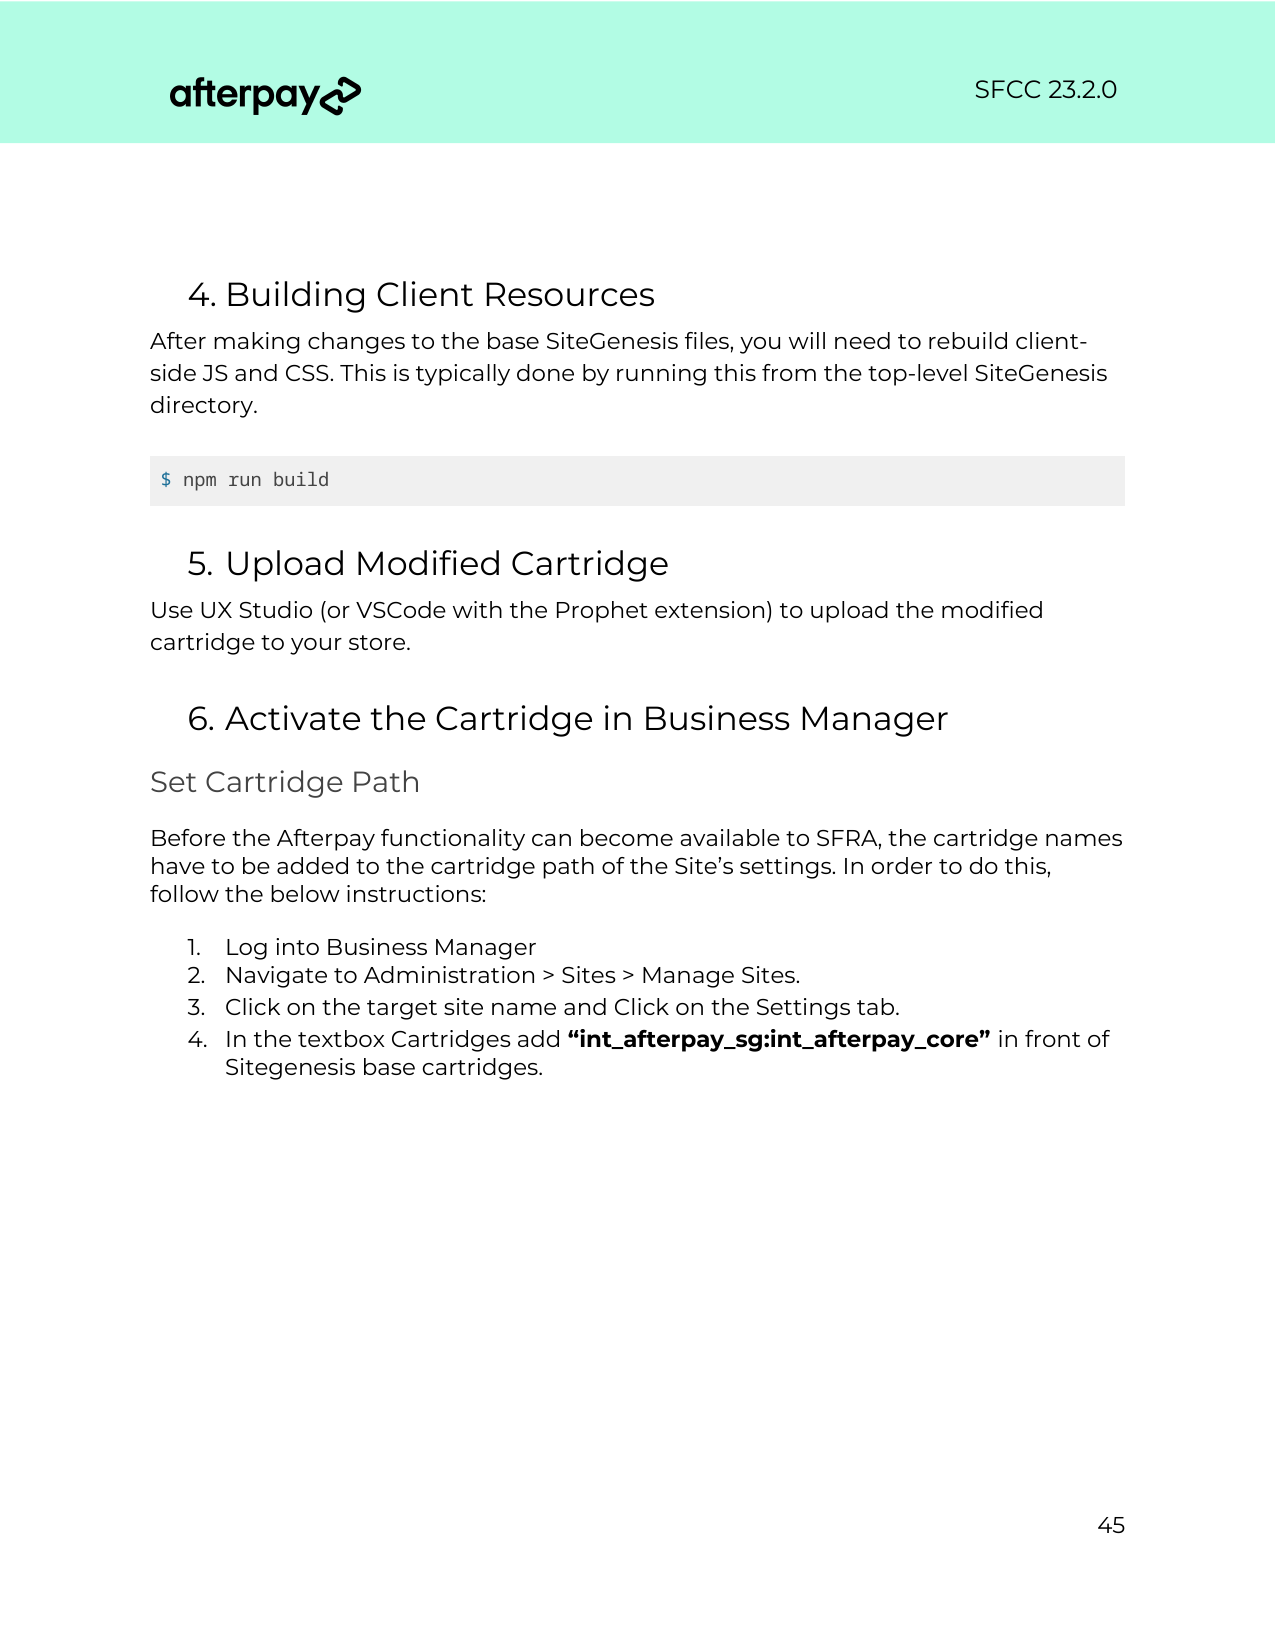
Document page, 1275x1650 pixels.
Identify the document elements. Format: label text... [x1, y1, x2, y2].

table_header $ npm run build [150, 456, 1125, 506]
list Click on the target site name and Click on the Settings tab. [187, 993, 1125, 1021]
picture [134, 48, 397, 144]
list Navigate to Administration > Sites > Manage Sites. [187, 961, 1125, 989]
list Log into Business Manager [187, 933, 1125, 961]
text Before the Afterpay functionality can become available to SFRA, the cartridge names have to be added to the cartridge path of the Site’s settings. In order to do this, follow the below instructions: [150, 824, 1125, 908]
subtitle Building Client Resources [187, 274, 1125, 315]
subtitle Upload Modified Cartridge [187, 543, 1125, 584]
text Use UX Studio (or VSCode with the Prophet extension) to upload the modified cartridge to your store. [150, 597, 1125, 657]
subtitle Set Cartridge Path [150, 764, 1125, 799]
subtitle Activate the Cartridge in Business Manager [187, 698, 1125, 739]
text After making changes to the base SiteGenesis files, you will need to rebuild client-side JS and CSS. This is typically done by running this from the top-level SiteGenesis directory. [150, 327, 1125, 419]
list In the textbox Cartridges add “int_afterpay_sg:int_afterpay_core” in front of Sitegenesis base cartridges. [187, 1025, 1125, 1081]
